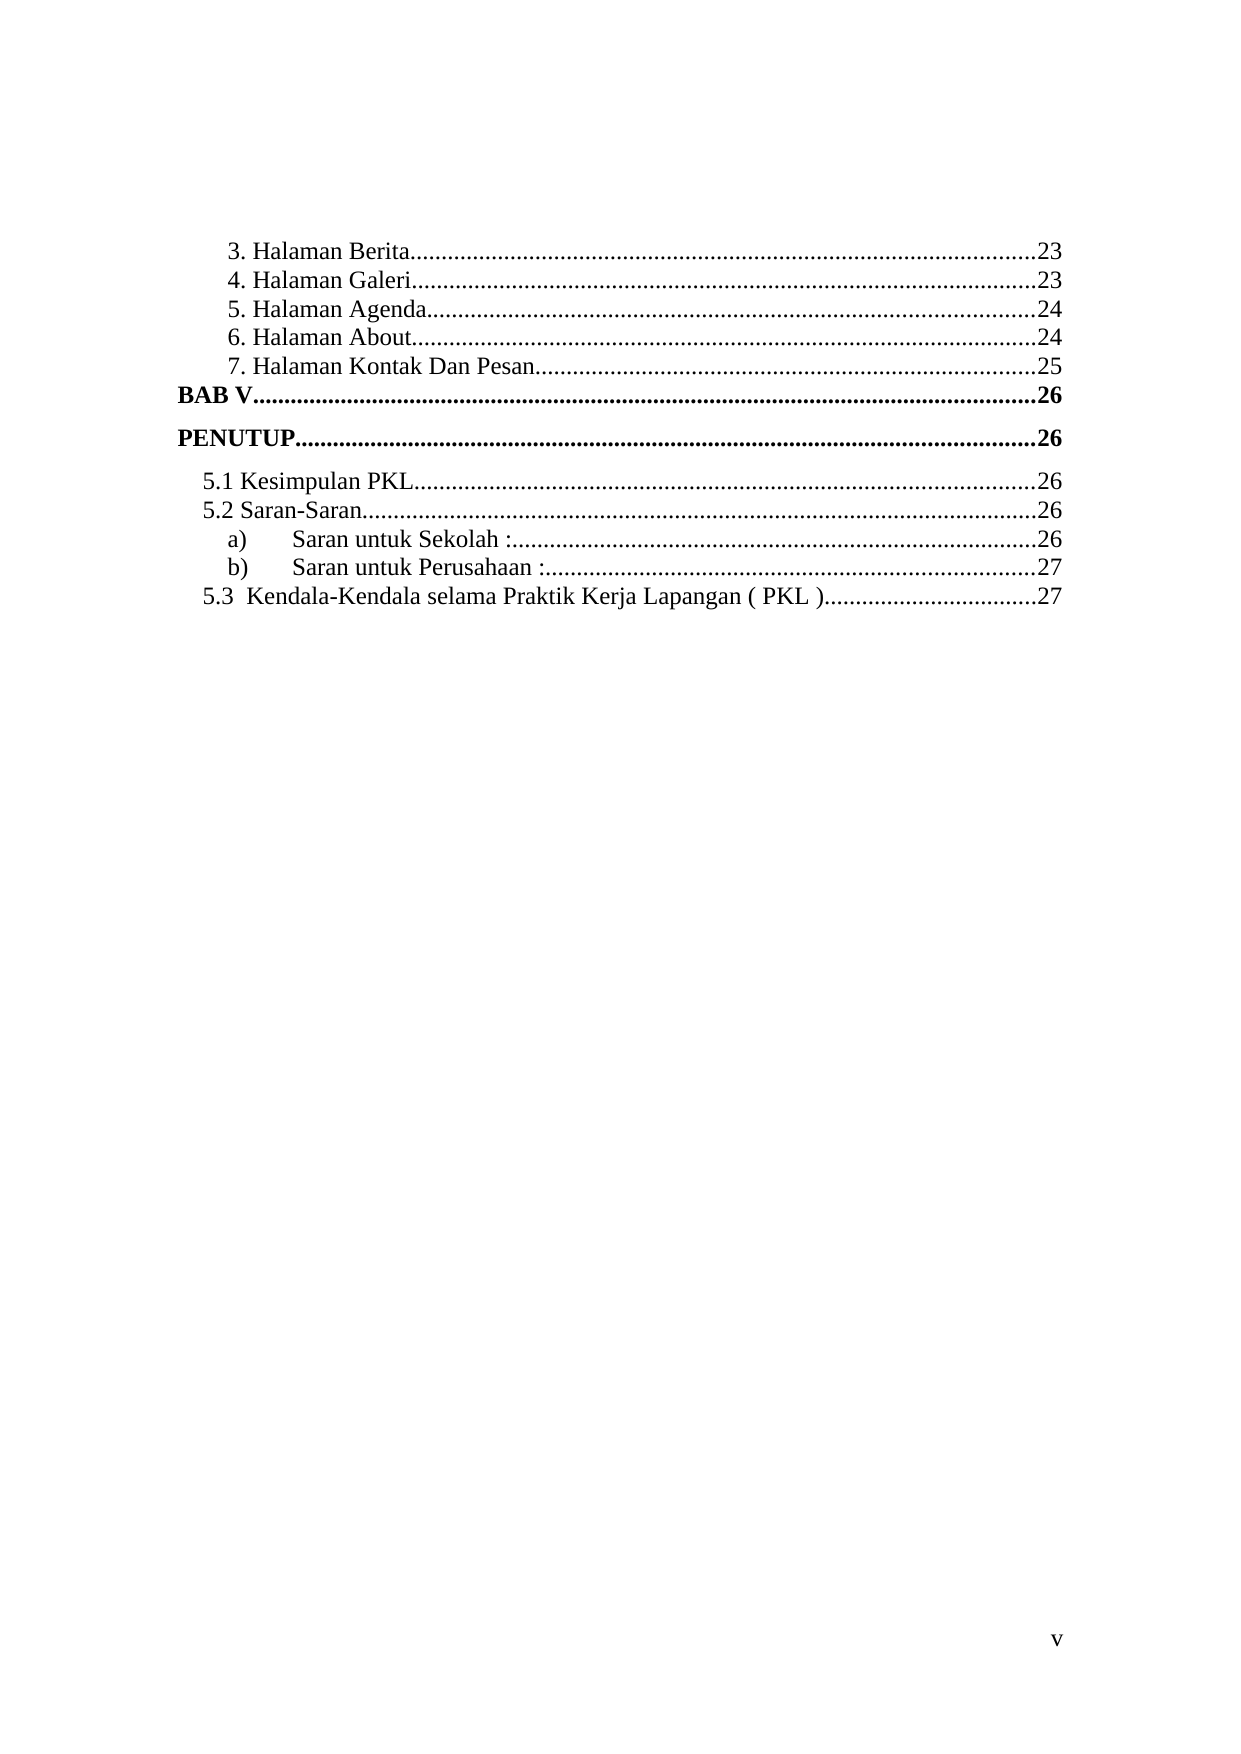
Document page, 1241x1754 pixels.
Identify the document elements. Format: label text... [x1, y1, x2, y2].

text 5.2 Saran-Saran 26 [202, 495, 1063, 524]
text 4. Halaman Galeri. 23 [227, 265, 1063, 294]
text 7. Halaman Kontak Dan Pesan 25 [227, 351, 1063, 380]
text 5.1 Kesimpulan PKL 26 [202, 466, 1063, 495]
text 5. Halaman Agenda. 24 [227, 294, 1063, 322]
text b) Saran untuk Perusahaan : 27 [227, 552, 1063, 581]
text 6. Halaman About. 24 [227, 322, 1063, 351]
text 5.3 Kendala-Kendala selama Praktik Kerja Lapangan ( PKL ) 27 [202, 581, 1063, 610]
text 3. Halaman Berita. 23 [227, 236, 1063, 265]
text BAB V 26 [177, 380, 1063, 409]
text PENUTUP 26 [177, 423, 1063, 452]
text a) Saran untuk Sekolah : 26 [227, 524, 1063, 552]
